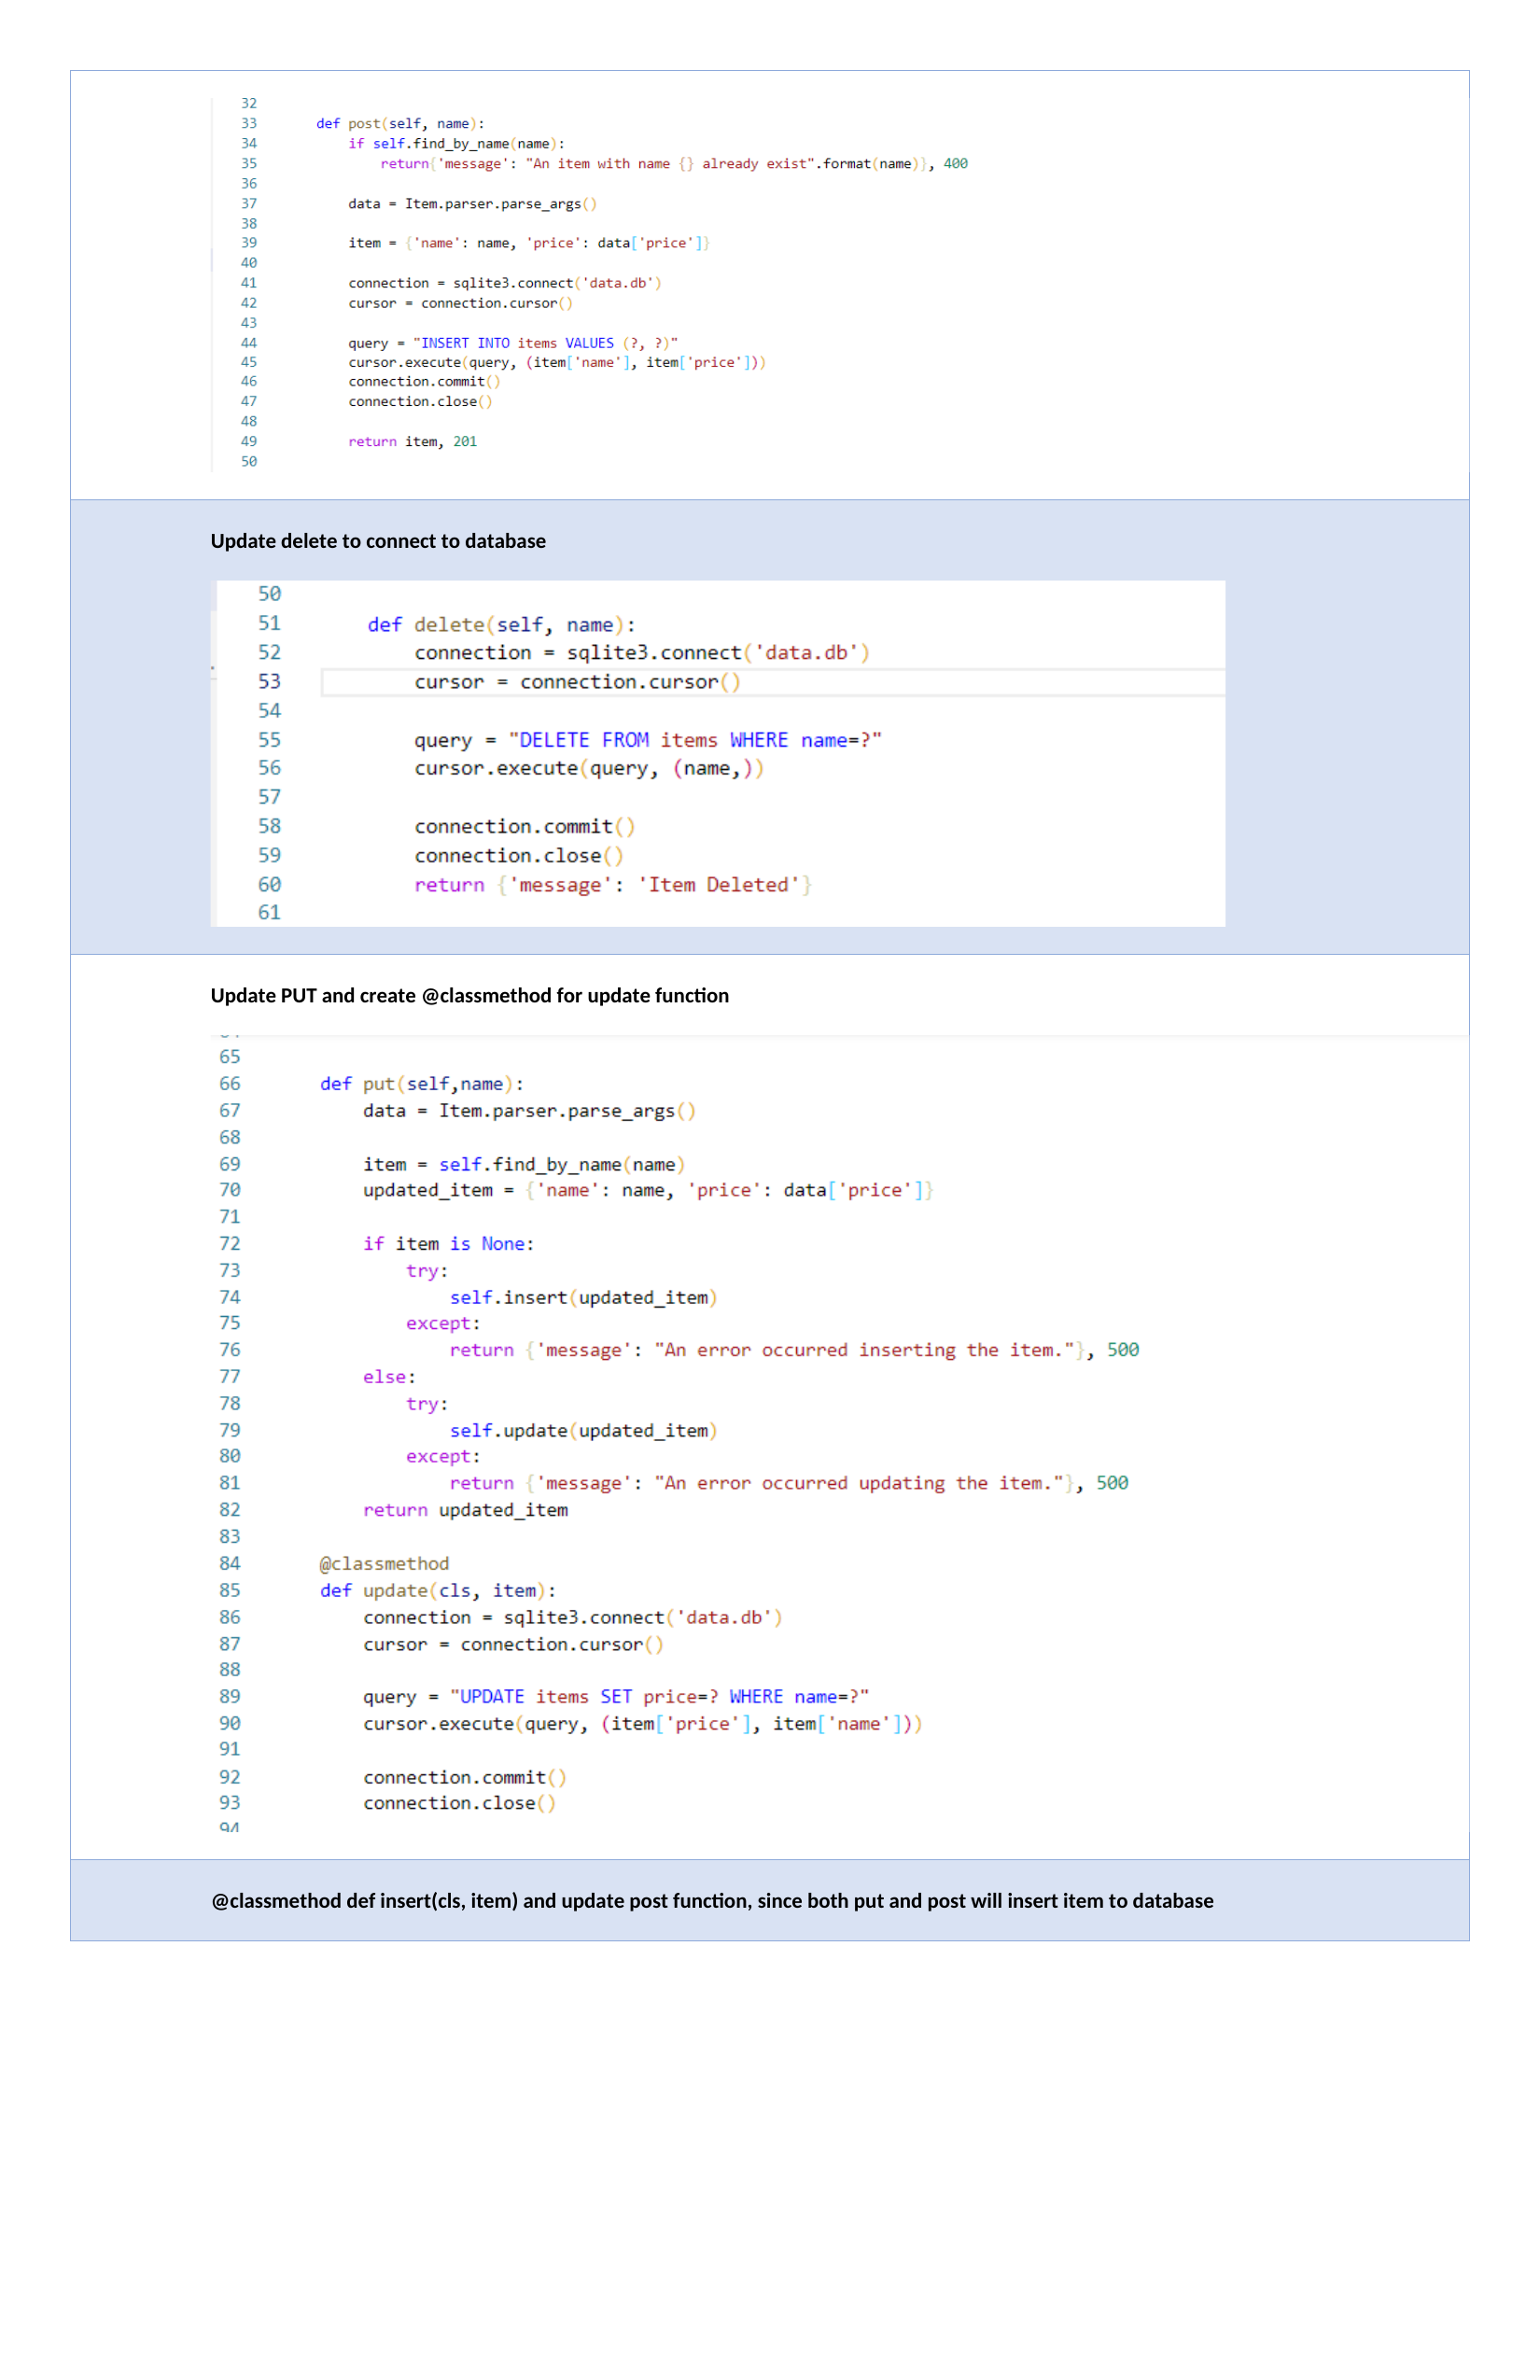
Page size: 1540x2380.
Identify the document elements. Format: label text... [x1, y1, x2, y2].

picture [210, 98, 1470, 472]
table_cell Update PUT and create @classmethod for update function [71, 955, 1469, 1859]
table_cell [71, 71, 1469, 499]
picture [210, 581, 1226, 927]
picture [210, 1035, 1470, 1832]
table_cell Update delete to connect to database [71, 500, 1469, 954]
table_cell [71, 1860, 1469, 1940]
